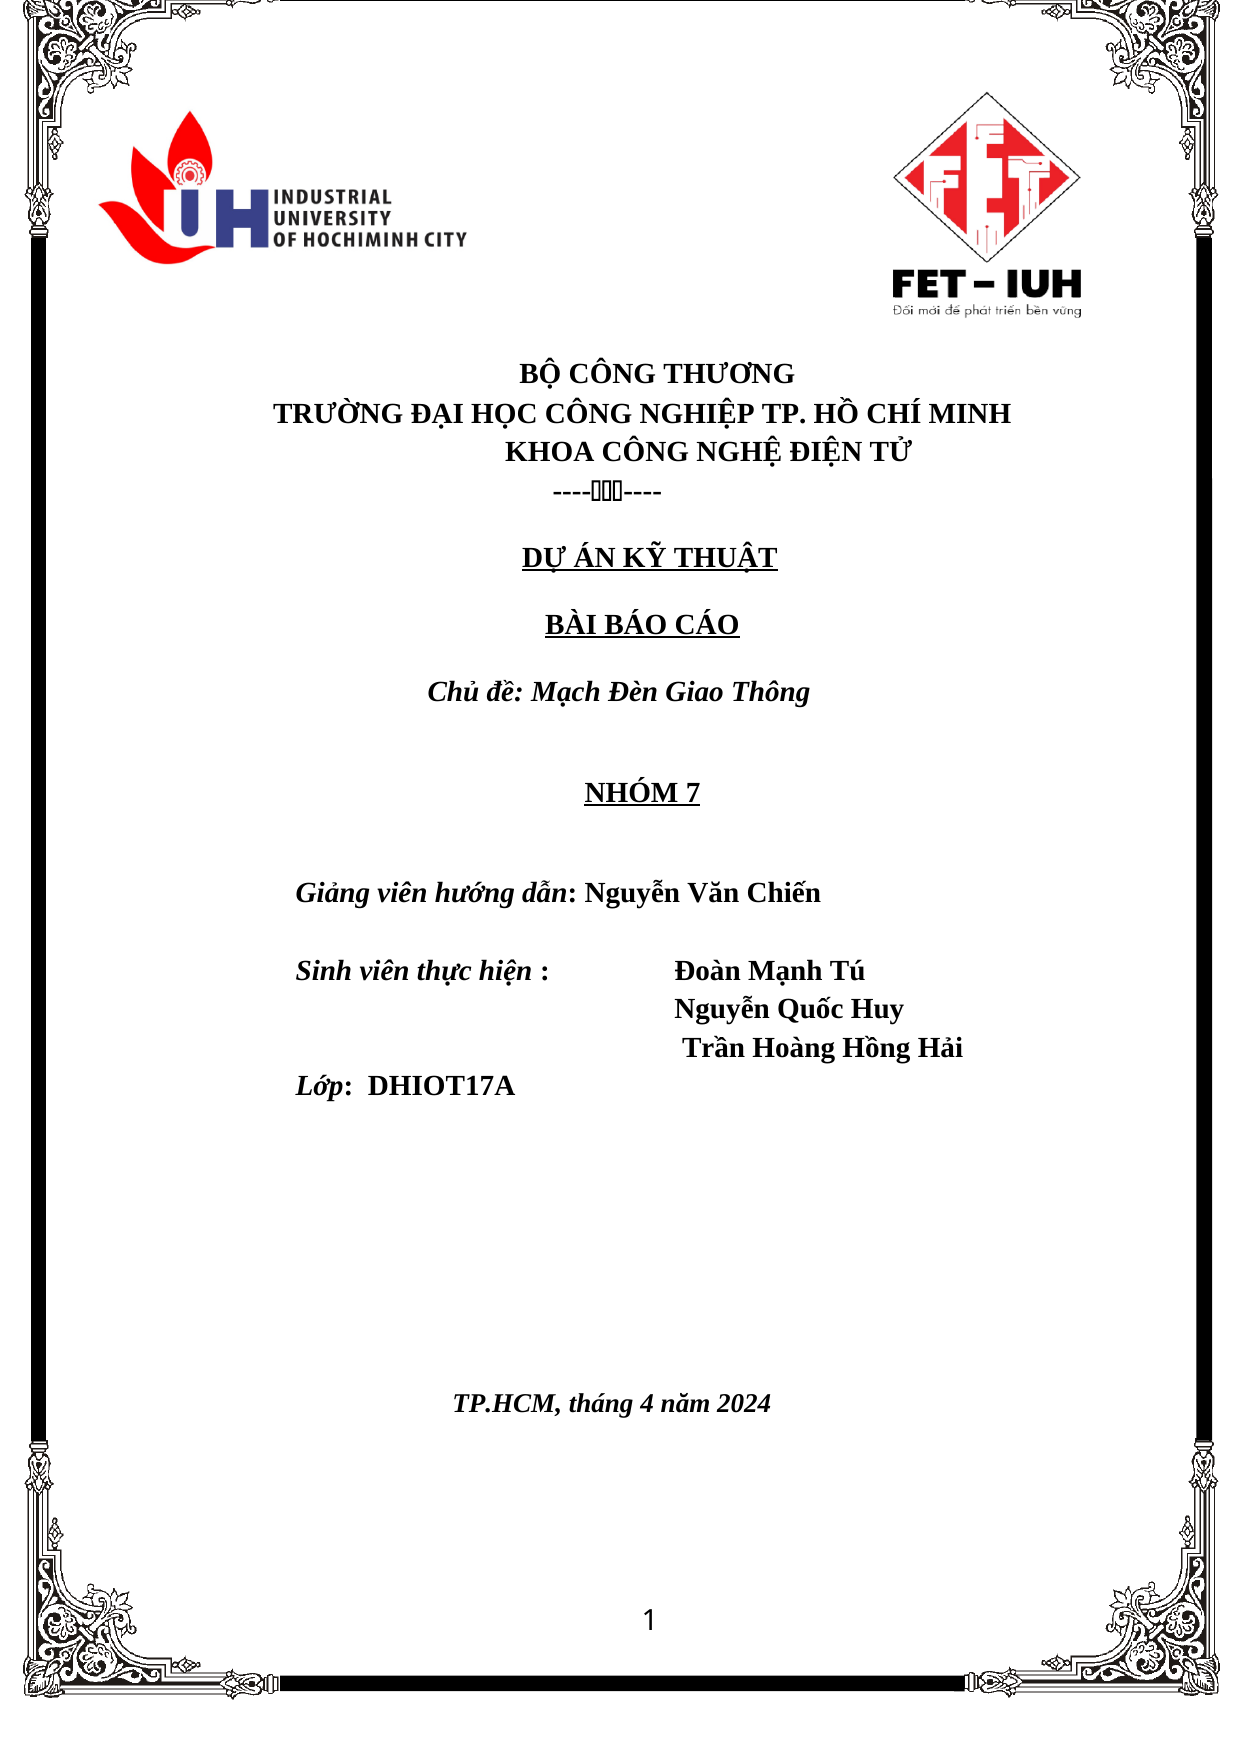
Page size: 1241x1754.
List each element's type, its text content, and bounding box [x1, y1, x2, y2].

text Sinh viên thực hiện : Đoàn Mạnh Tú [251, 953, 1122, 986]
text KHOA CÔNG NGHỆ ĐIỆN TỬ [251, 434, 1122, 468]
text Giảng viên hướng dẫn: Nguyễn Văn Chiến [251, 876, 1122, 909]
text TRƯỜNG ĐẠI HỌC CÔNG NGHIỆP TP. HỒ CHÍ MINH [162, 396, 1122, 429]
text BỘ CÔNG THƯƠNG [177, 356, 1122, 389]
text Nguyễn Quốc Huy [251, 991, 1122, 1025]
text TP.HCM, tháng 4 năm 2024 [103, 1387, 1122, 1418]
text Chủ đề: Mạch Đèn Giao Thông [118, 674, 1122, 708]
text Lớp: DHIOT17A [251, 1068, 1122, 1102]
text BÀI BÁO CÁO [162, 607, 1122, 641]
text -------- [251, 473, 1122, 507]
picture [1, 0, 470, 277]
picture [795, 0, 1241, 357]
picture [947, 1398, 1241, 1707]
text DỰ ÁN KỸ THUẬT [177, 540, 1122, 574]
picture [1, 1400, 295, 1709]
text NHÓM 7 [162, 775, 1122, 808]
text Trần Hoàng Hồng Hải [251, 1030, 1122, 1063]
